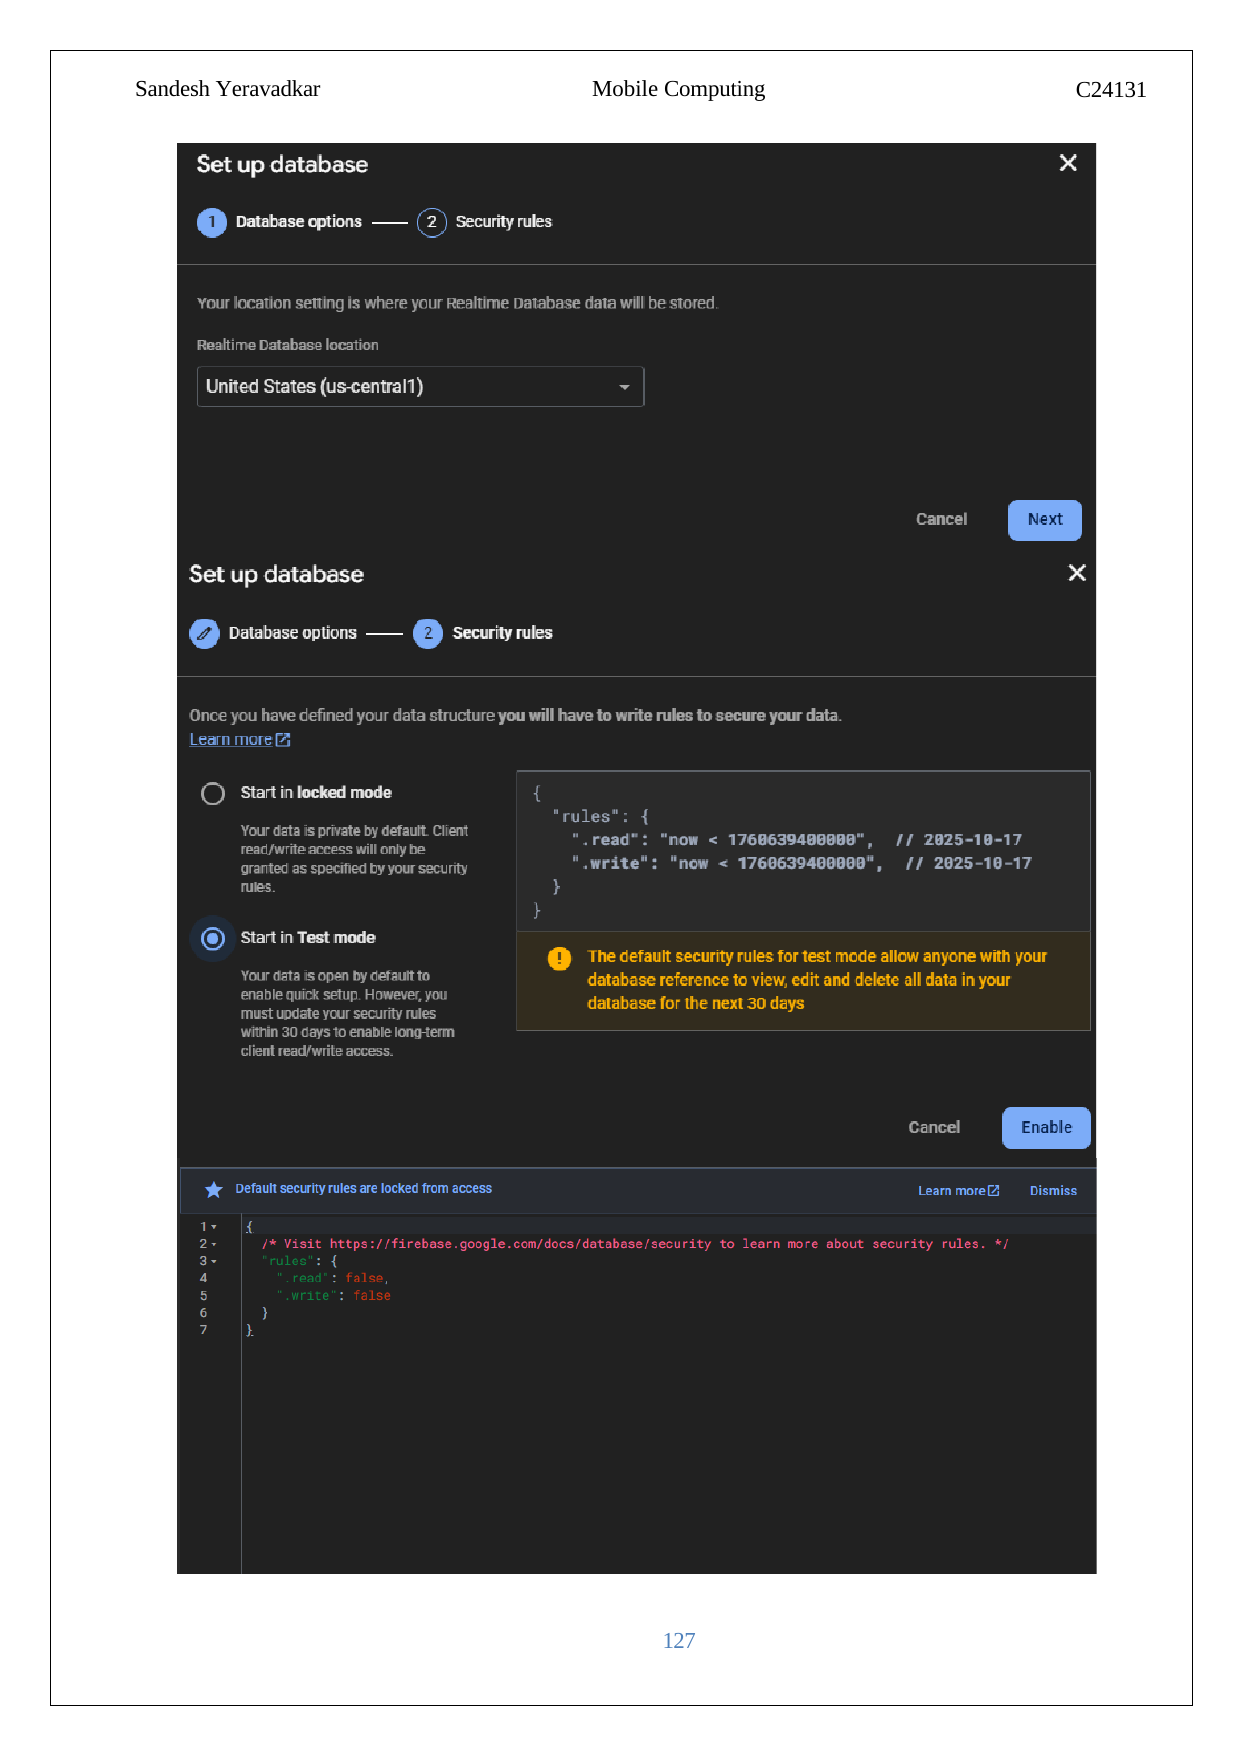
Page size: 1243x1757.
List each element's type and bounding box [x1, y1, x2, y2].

picture [177, 143, 1097, 1574]
